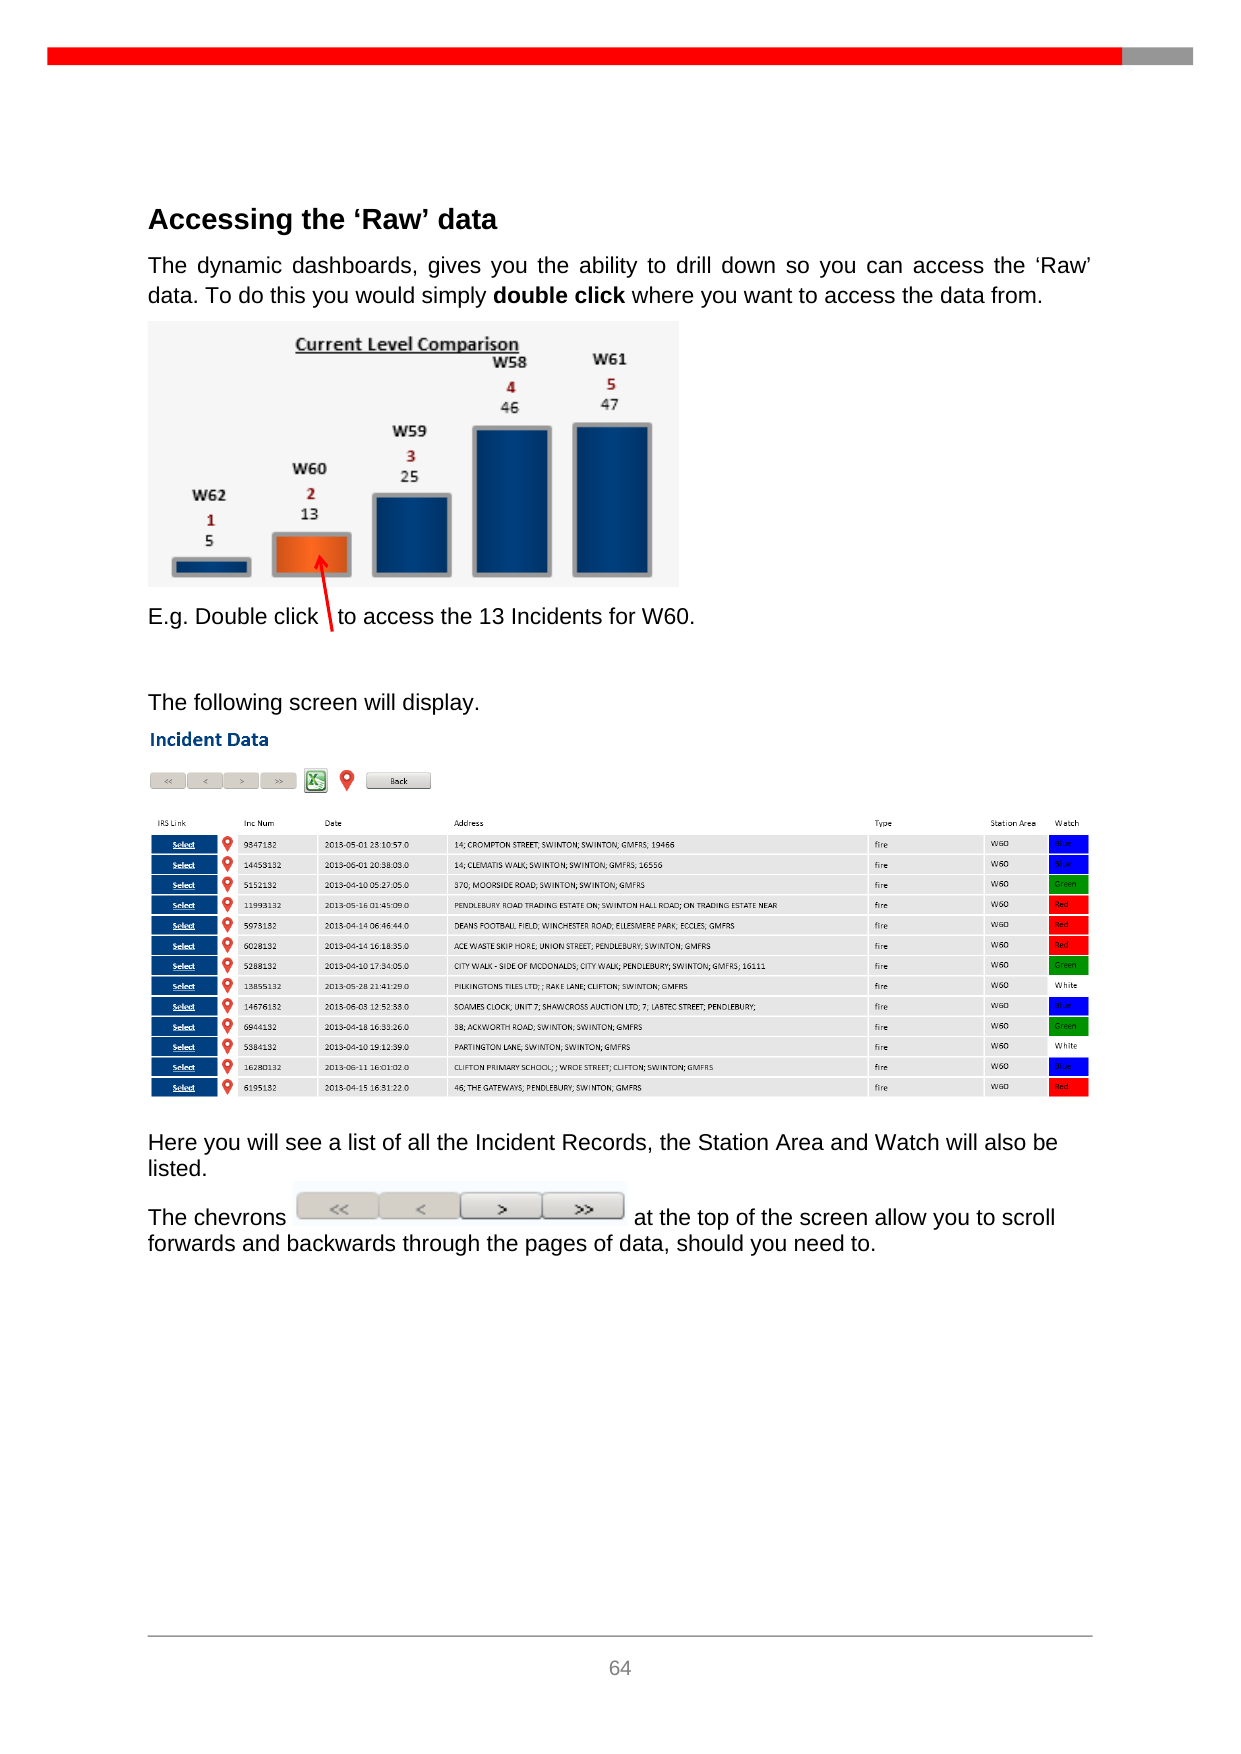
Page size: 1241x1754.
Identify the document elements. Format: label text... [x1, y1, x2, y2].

text E.g. Double click to access the 13 Incidents for W60. [148, 599, 330, 629]
text Here you will see a list of all the Incident Records, the Station Area and Watch will also be listed. [148, 1129, 1092, 1182]
text E.g. Double click to access the 13 Incidents for W60. [329, 599, 1092, 629]
text The dynamic dashboards, gives you the ability to drill down so you can access the ‘Raw’ data. To do this you would simply double click where you want to access the data from. [148, 248, 1092, 309]
text The chevrons at the top of the screen allow you to scroll forwards and backwards through the pages of data, should you need to. [148, 1182, 1092, 1257]
picture [292, 1181, 628, 1226]
text The following screen will display. [148, 685, 1092, 715]
picture [147, 321, 679, 587]
picture [147, 727, 1093, 1103]
subtitle Accessing the ‘Raw’ data [148, 202, 1092, 236]
